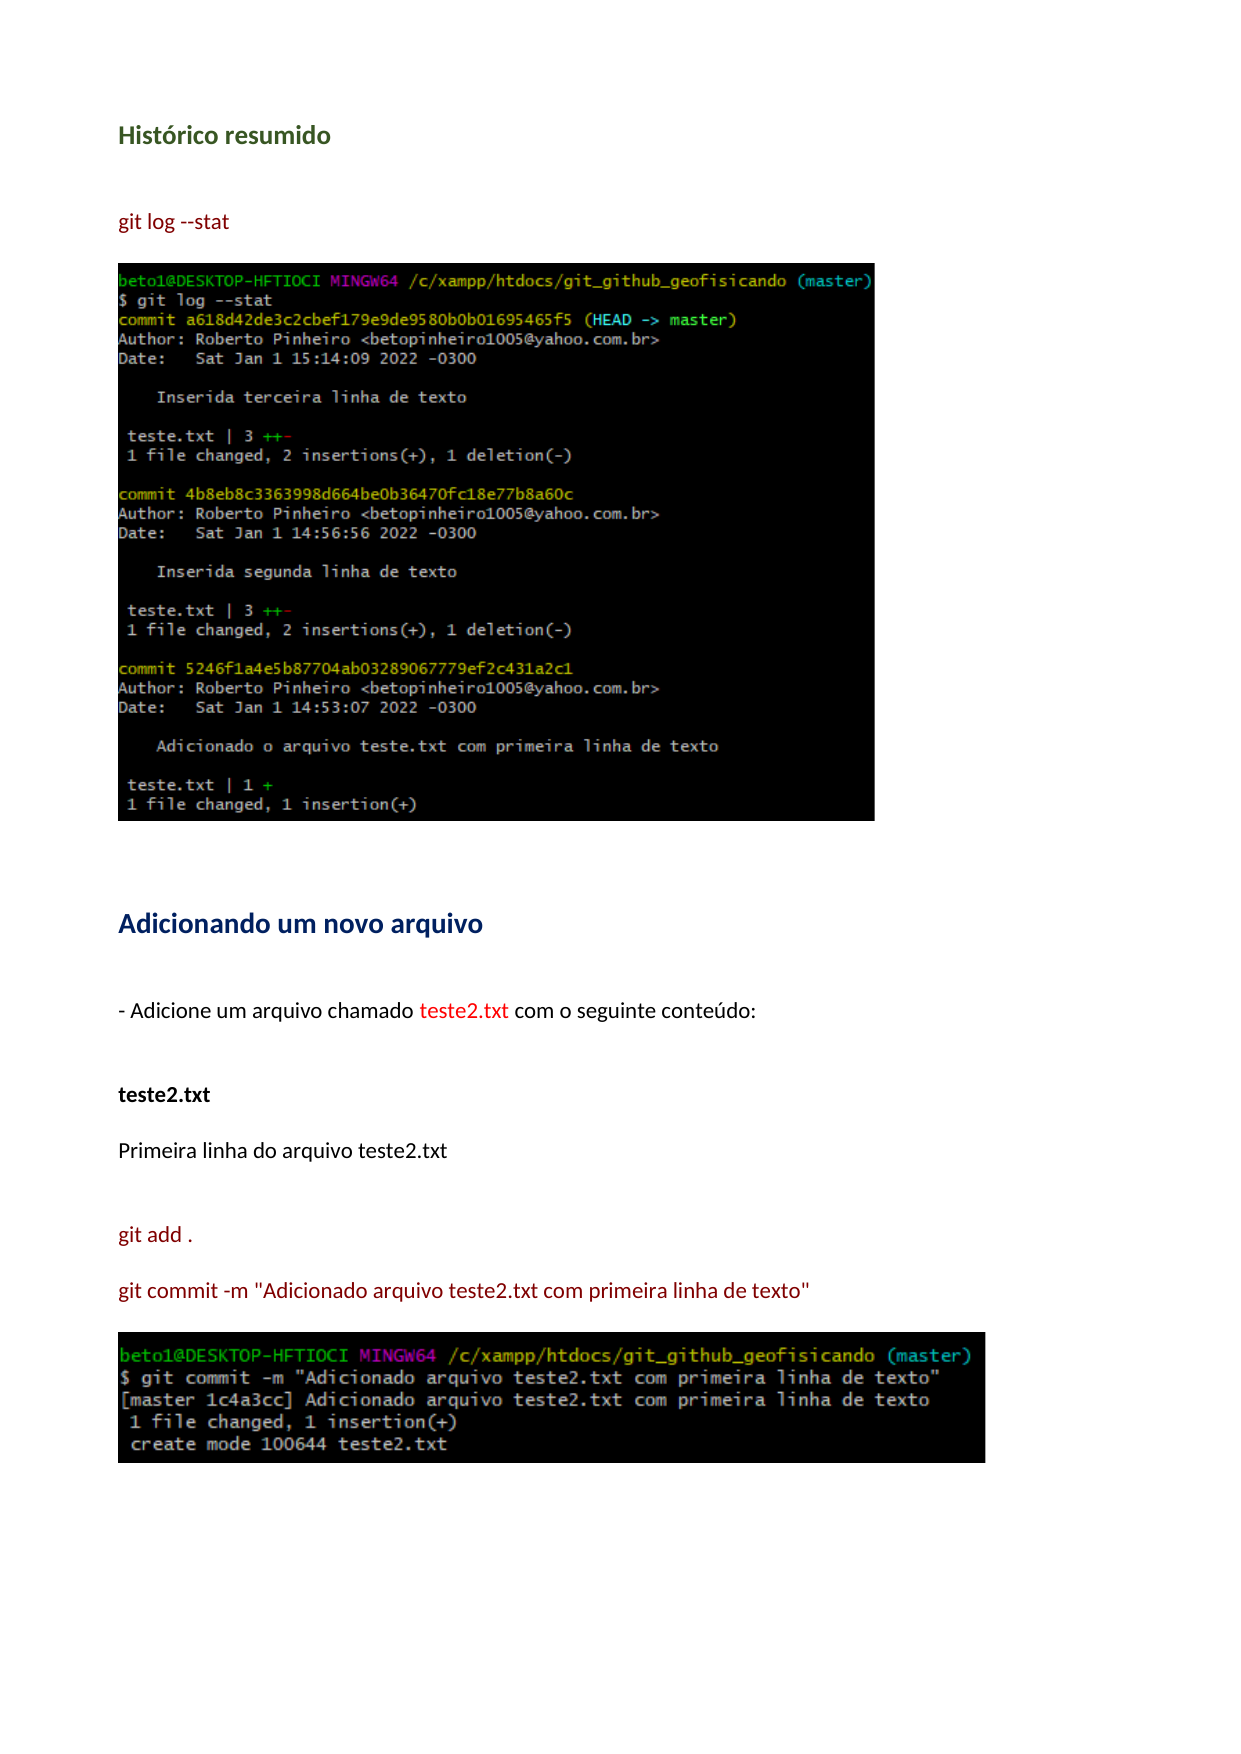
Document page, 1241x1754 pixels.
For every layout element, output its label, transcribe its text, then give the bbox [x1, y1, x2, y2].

text teste2.txt [118, 1080, 1122, 1108]
text - Adicione um arquivo chamado teste2.txt com o seguinte conteúdo: [118, 996, 1122, 1024]
picture [118, 263, 875, 821]
text git add . [118, 1221, 1122, 1248]
subtitle Adicionando um novo arquivo [118, 905, 1122, 940]
subtitle Histórico resumido [118, 118, 1122, 151]
text git log --stat [118, 207, 1122, 235]
picture [118, 1332, 986, 1463]
text git commit -m "Adicionado arquivo teste2.txt com primeira linha de texto" [118, 1277, 1122, 1304]
text Primeira linha do arquivo teste2.txt [118, 1136, 1122, 1164]
